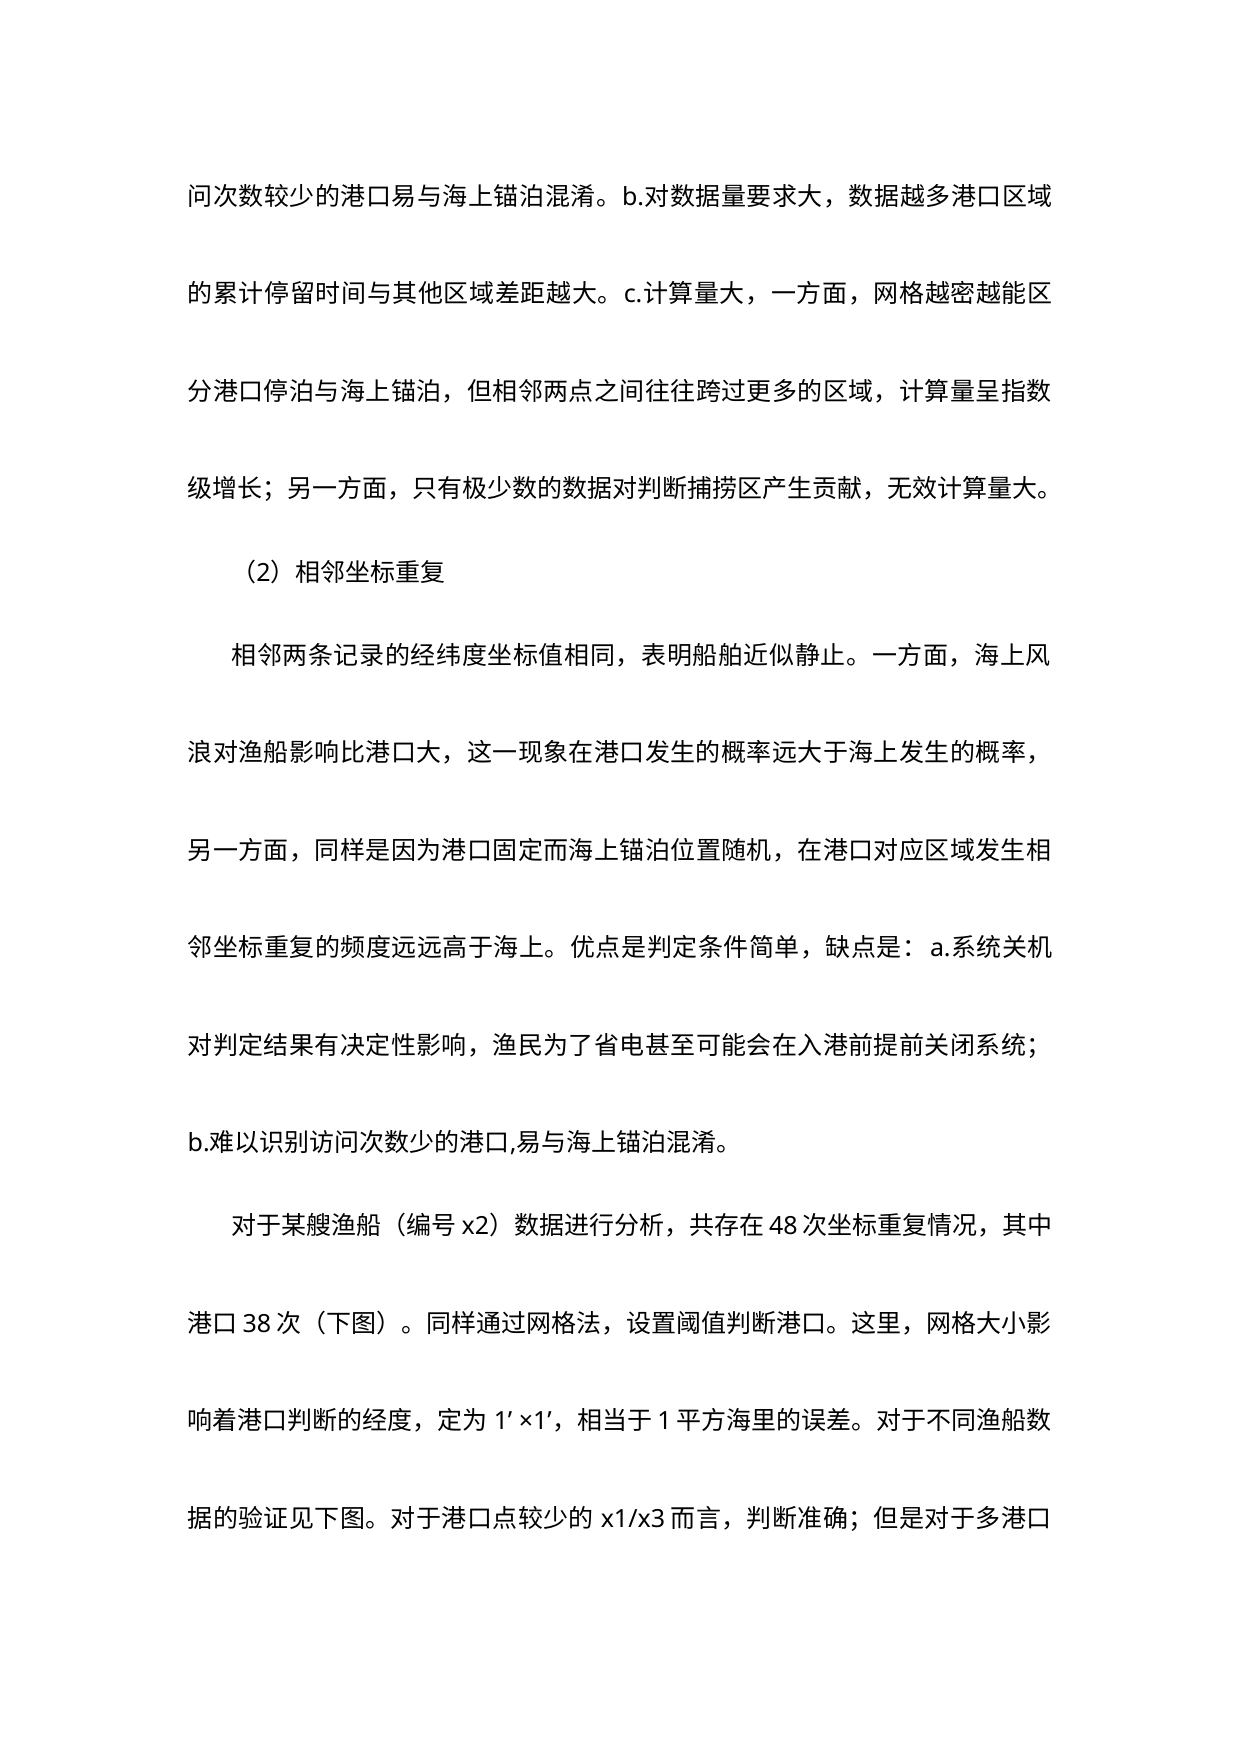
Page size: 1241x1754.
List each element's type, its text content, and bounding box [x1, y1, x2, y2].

text 利用网格法对地理位置进行分割，根据线段长度统计渔船在每个方格内的停留时间，累计停留时间长的区域对应着港口。这个方法的本质是利用渔船在港口这一确定位置停留，而在海上的停留位置随机的特点进行分析。优点是能够区分港口停泊与海上锚泊。缺点是：a.只适合统计进出频繁的港口，对于访问次数较少的港口易与海上锚泊混淆。b.对数据量要求大，数据越多港口区域的累计停留时间与其他区域差距越大。c.计算量大，一方面，网格越密越能区分港口停泊与海上锚泊，但相邻两点之间往往跨过更多的区域，计算量呈指数级增长；另一方面，只有极少数的数据对判断捕捞区产生贡献，无效计算量大。 [187, 162, 1053, 519]
text （2）相邻坐标重复 [187, 538, 1053, 603]
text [187, 1191, 1053, 1549]
text 相邻两条记录的经纬度坐标值相同，表明船舶近似静止。一方面，海上风浪对渔船影响比港口大，这一现象在港口发生的概率远大于海上发生的概率，另一方面，同样是因为港口固定而海上锚泊位置随机，在港口对应区域发生相邻坐标重复的频度远远高于海上。优点是判定条件简单，缺点是：a.系统关机对判定结果有决定性影响，渔民为了省电甚至可能会在入港前提前关闭系统；b.难以识别访问次数少的港口,易与海上锚泊混淆。 [187, 621, 1053, 1173]
